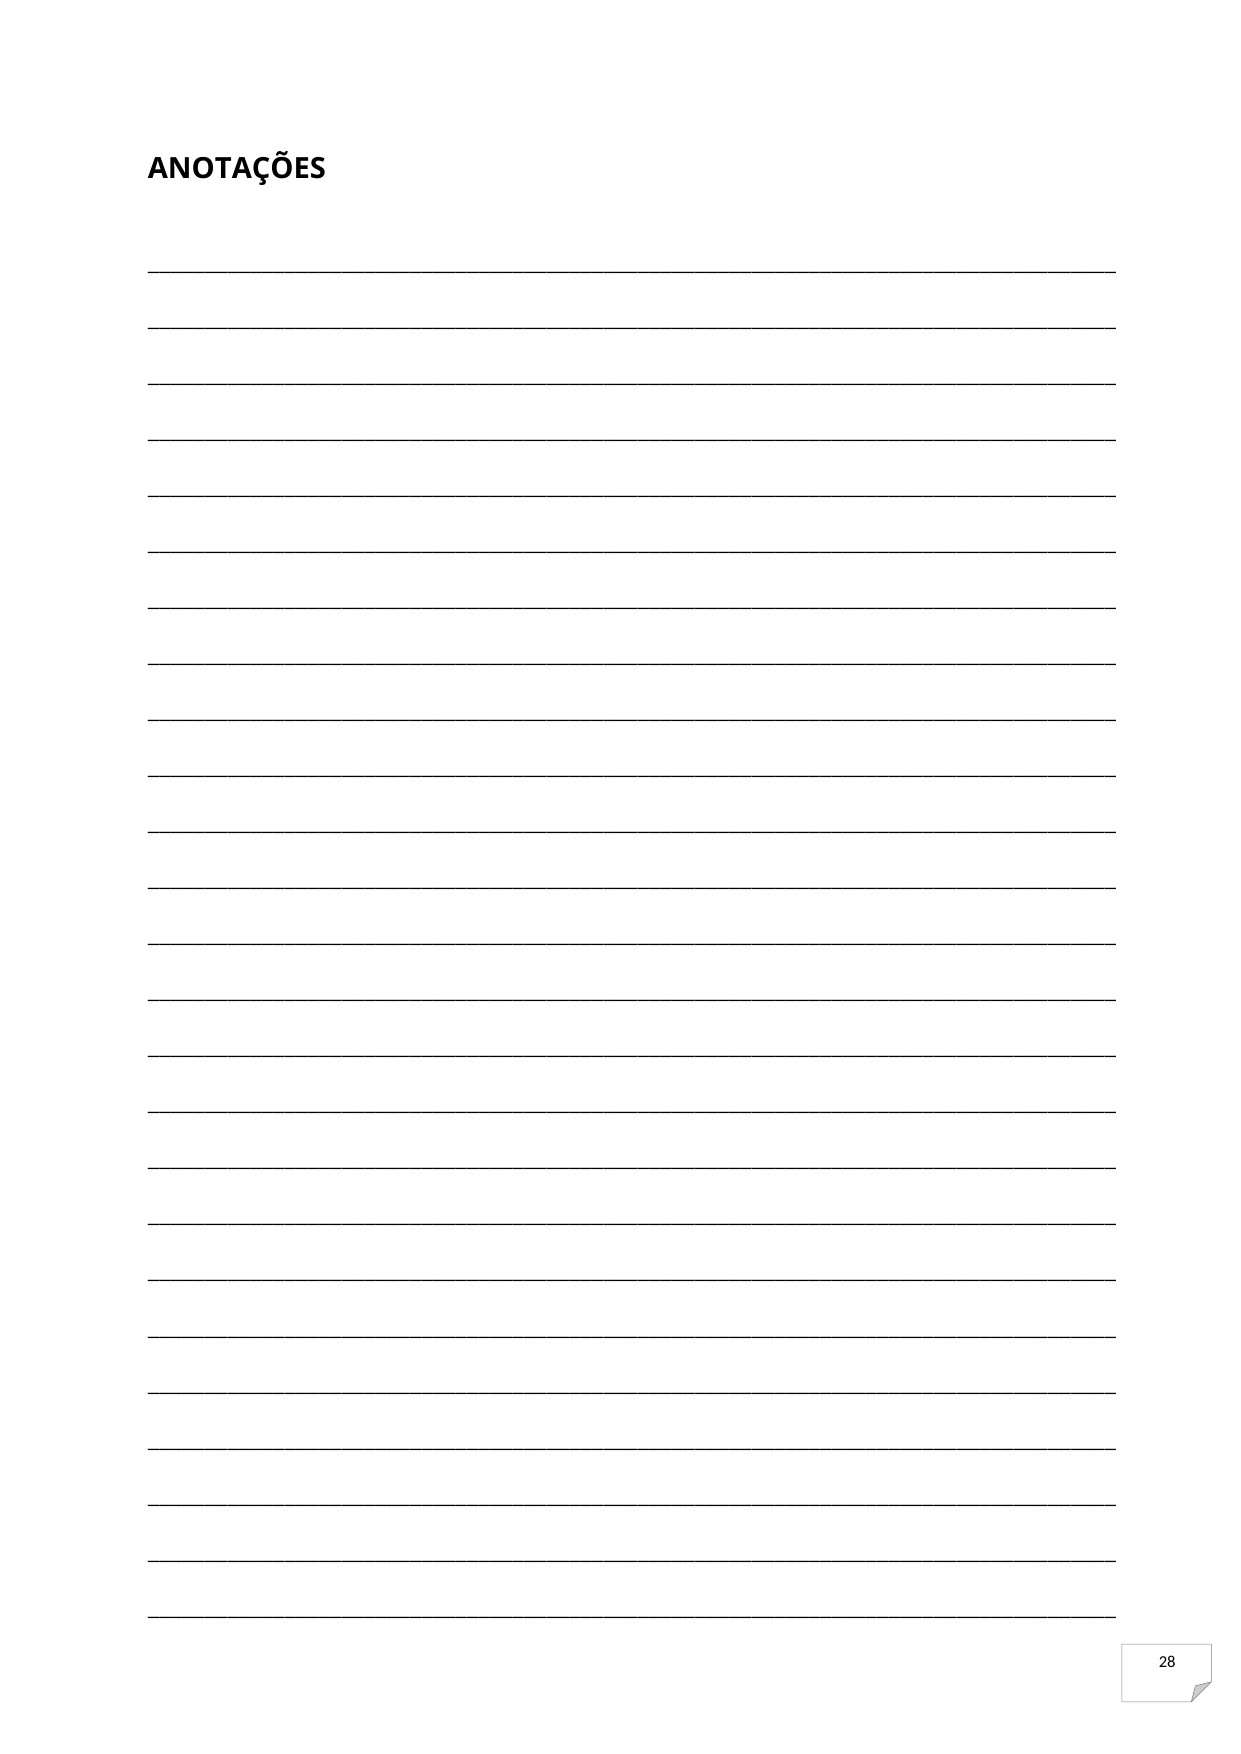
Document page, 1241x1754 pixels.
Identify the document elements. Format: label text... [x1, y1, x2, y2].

text _____________________________________________________________________________________________________________________________________________________________________________________________________________________________________________________________________________________________________________________________________________________________________________________________________________________________________________________________________________________________________________________________________________________________________________________________________________________________________________________________________________________________________________________________________________________________________________________________________________________________________________________________________________________________________________________________________________________________________________________________________________________________________________________________________________________________________________________________________________________________________________________________________________________________________________________________________________________________________________________________________________________________________________________________________________________________________________________________________________________________________________________________________________________________________________________________________________________________________________________________________________________________________________________________________________________________________________________________________________________________________________________________________________________________________________________________________________________________________________________________________________________________________________________________________________________________________________________________________________________________________________________________________________ [148, 248, 1122, 1621]
text ANOTAÇÕES [148, 148, 1122, 187]
